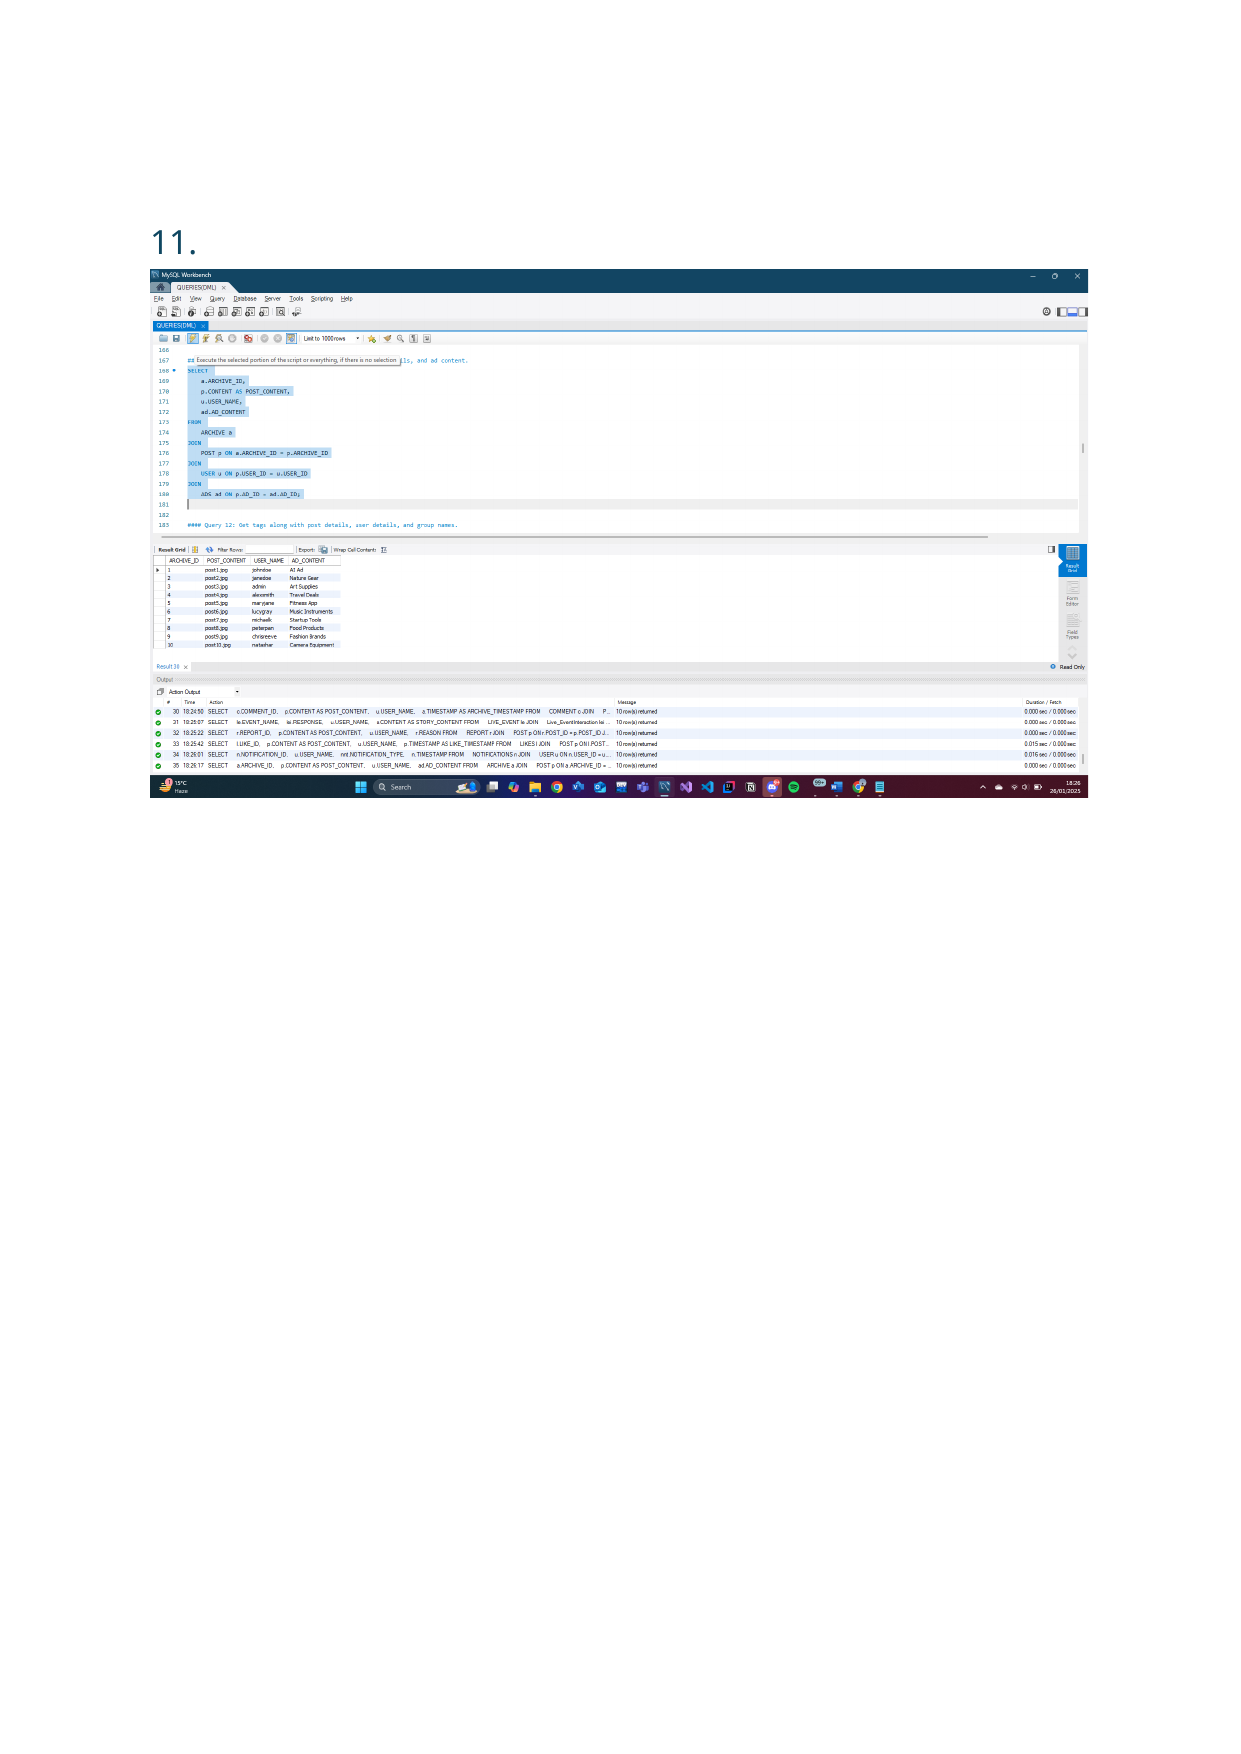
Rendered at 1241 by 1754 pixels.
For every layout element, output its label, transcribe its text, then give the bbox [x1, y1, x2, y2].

picture [150, 269, 1089, 798]
